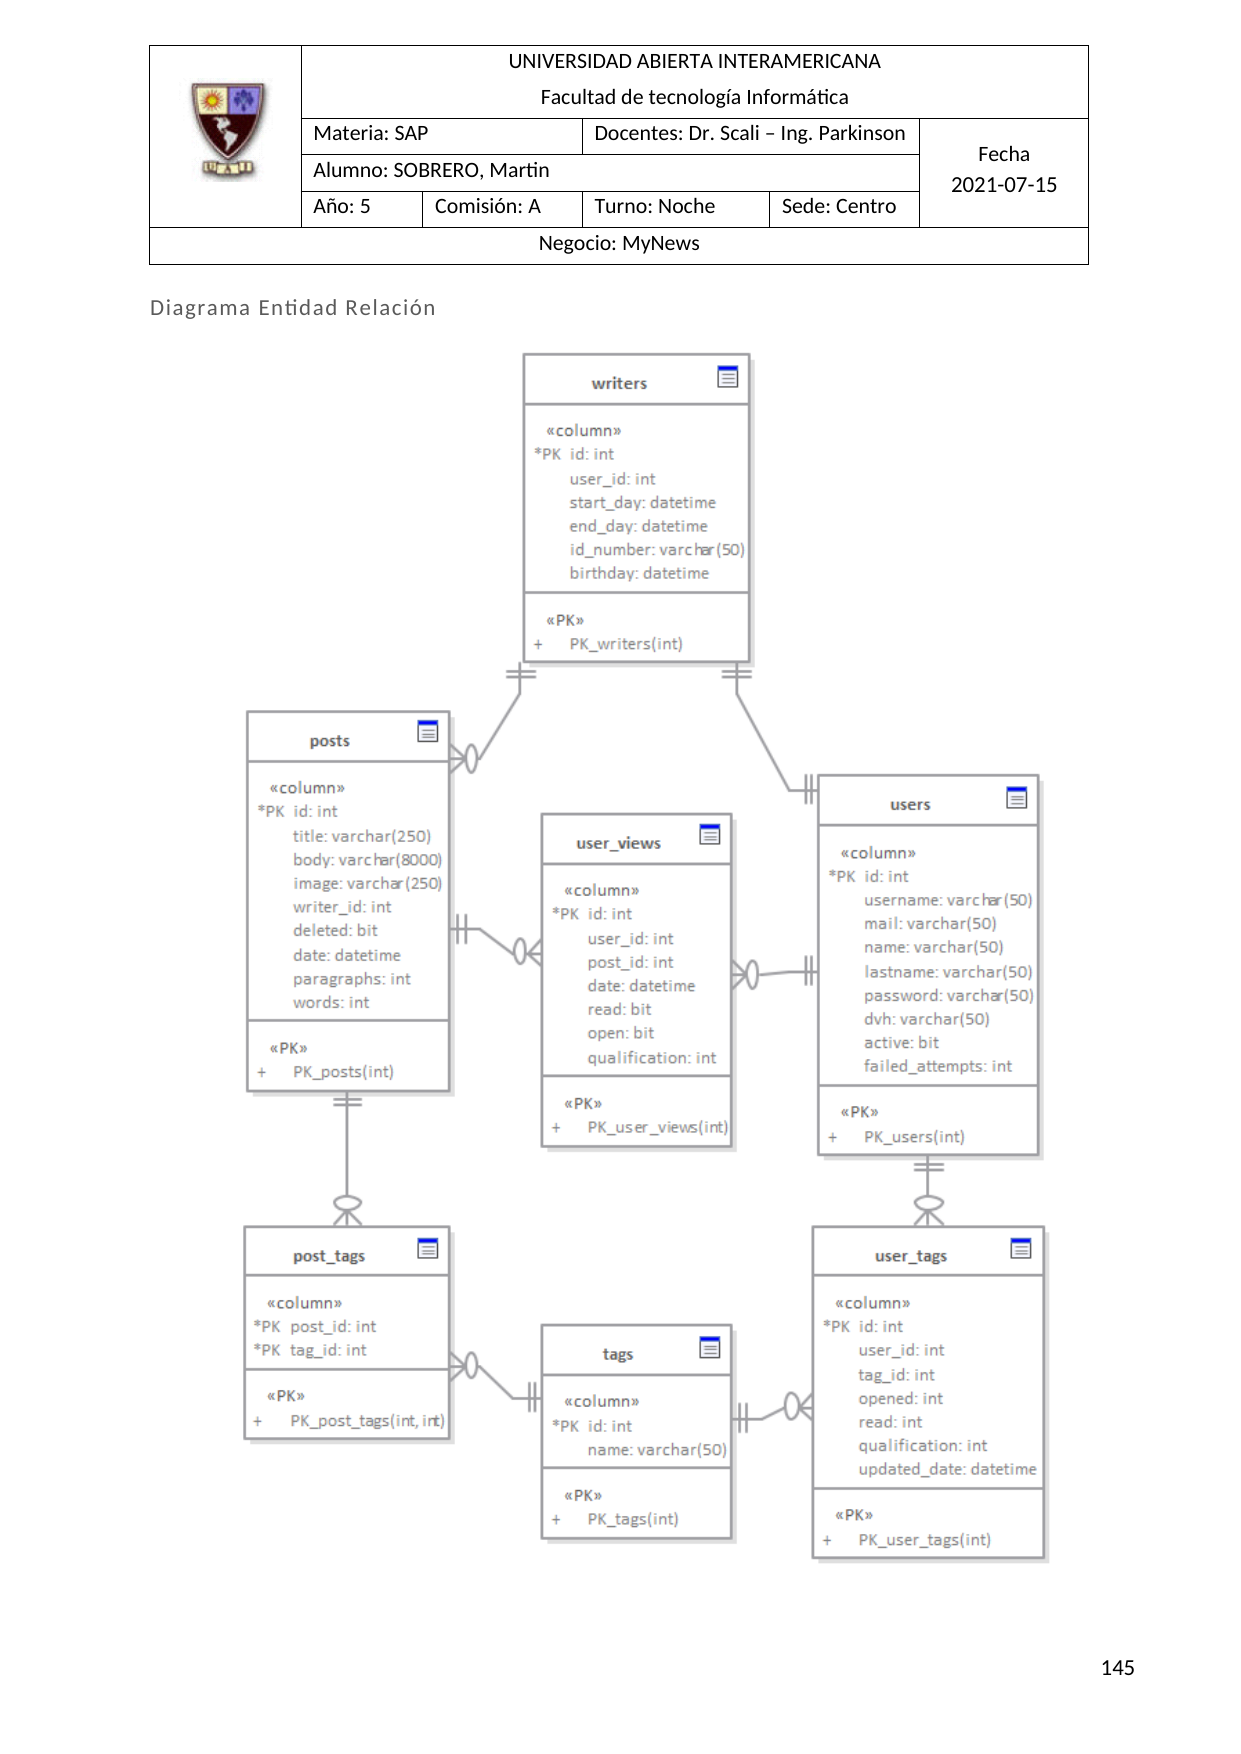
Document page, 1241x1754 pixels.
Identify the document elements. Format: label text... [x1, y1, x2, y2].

subtitle Diagrama Entidad Relación [150, 293, 1135, 321]
picture [177, 74, 278, 187]
picture [231, 350, 1055, 1569]
